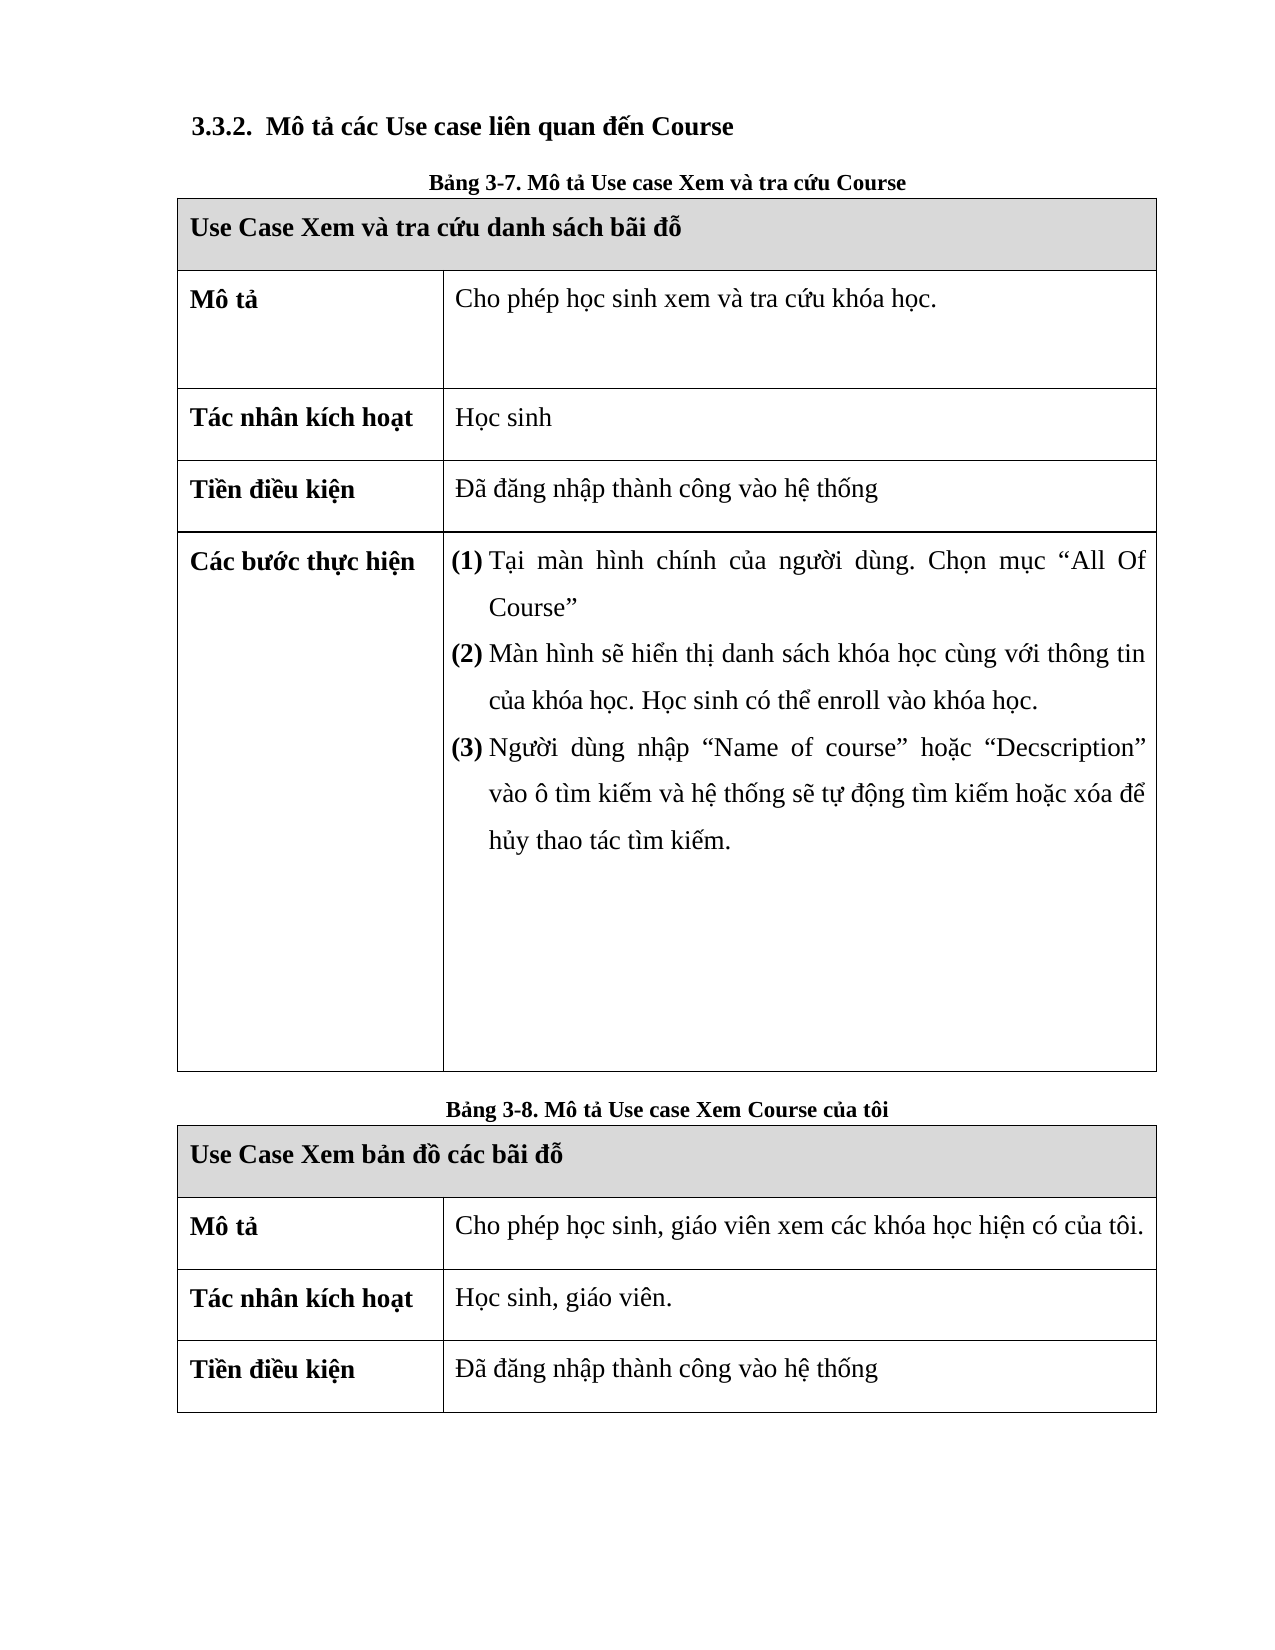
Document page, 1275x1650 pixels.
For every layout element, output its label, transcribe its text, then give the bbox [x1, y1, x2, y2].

table_cell Mô tả [178, 1198, 443, 1268]
table_cell Học sinh [444, 389, 1156, 459]
table_cell Các bước thực hiện [178, 533, 443, 1071]
table_cell Tiền điều kiện [178, 461, 443, 531]
table_cell Học sinh, giáo viên. [444, 1270, 1156, 1340]
subtitle Mô tả các Use case liên quan đến Course [191, 110, 1239, 142]
table_cell Cho phép học sinh xem và tra cứu khóa học. [444, 271, 1156, 388]
table_cell Tác nhân kích hoạt [178, 389, 443, 459]
table_cell Tác nhân kích hoạt [178, 1270, 443, 1340]
table_cell Cho phép học sinh, giáo viên xem các khóa học hiện có của tôi. [444, 1198, 1156, 1268]
table_cell Tại màn hình chính của người dùng. Chọn mục “All Of Course” Màn hình sẽ hiển thị danh sách khóa học cùng với thông tin của khóa học. Học sinh có thể enroll vào khóa học. Người dùng nhập “Name of course” hoặc “Decscription” vào ô tìm kiếm và hệ thống sẽ tự động tìm kiếm hoặc xóa để hủy thao tác tìm kiếm. [444, 533, 1156, 1071]
table_header Use Case Xem bản đồ các bãi đỗ [178, 1126, 1156, 1197]
table_header Use Case Xem và tra cứu danh sách bãi đỗ [178, 199, 1156, 270]
table_cell Mô tả [178, 271, 443, 388]
table_cell Tiền điều kiện [178, 1341, 443, 1412]
text Bảng 3-8. Mô tả Use case Xem Course của tôi [257, 1096, 1077, 1123]
text Bảng 3-7. Mô tả Use case Xem và tra cứu Course [257, 169, 1078, 195]
table_cell Đã đăng nhập thành công vào hệ thống [444, 1341, 1156, 1412]
table_cell Đã đăng nhập thành công vào hệ thống [444, 461, 1156, 531]
